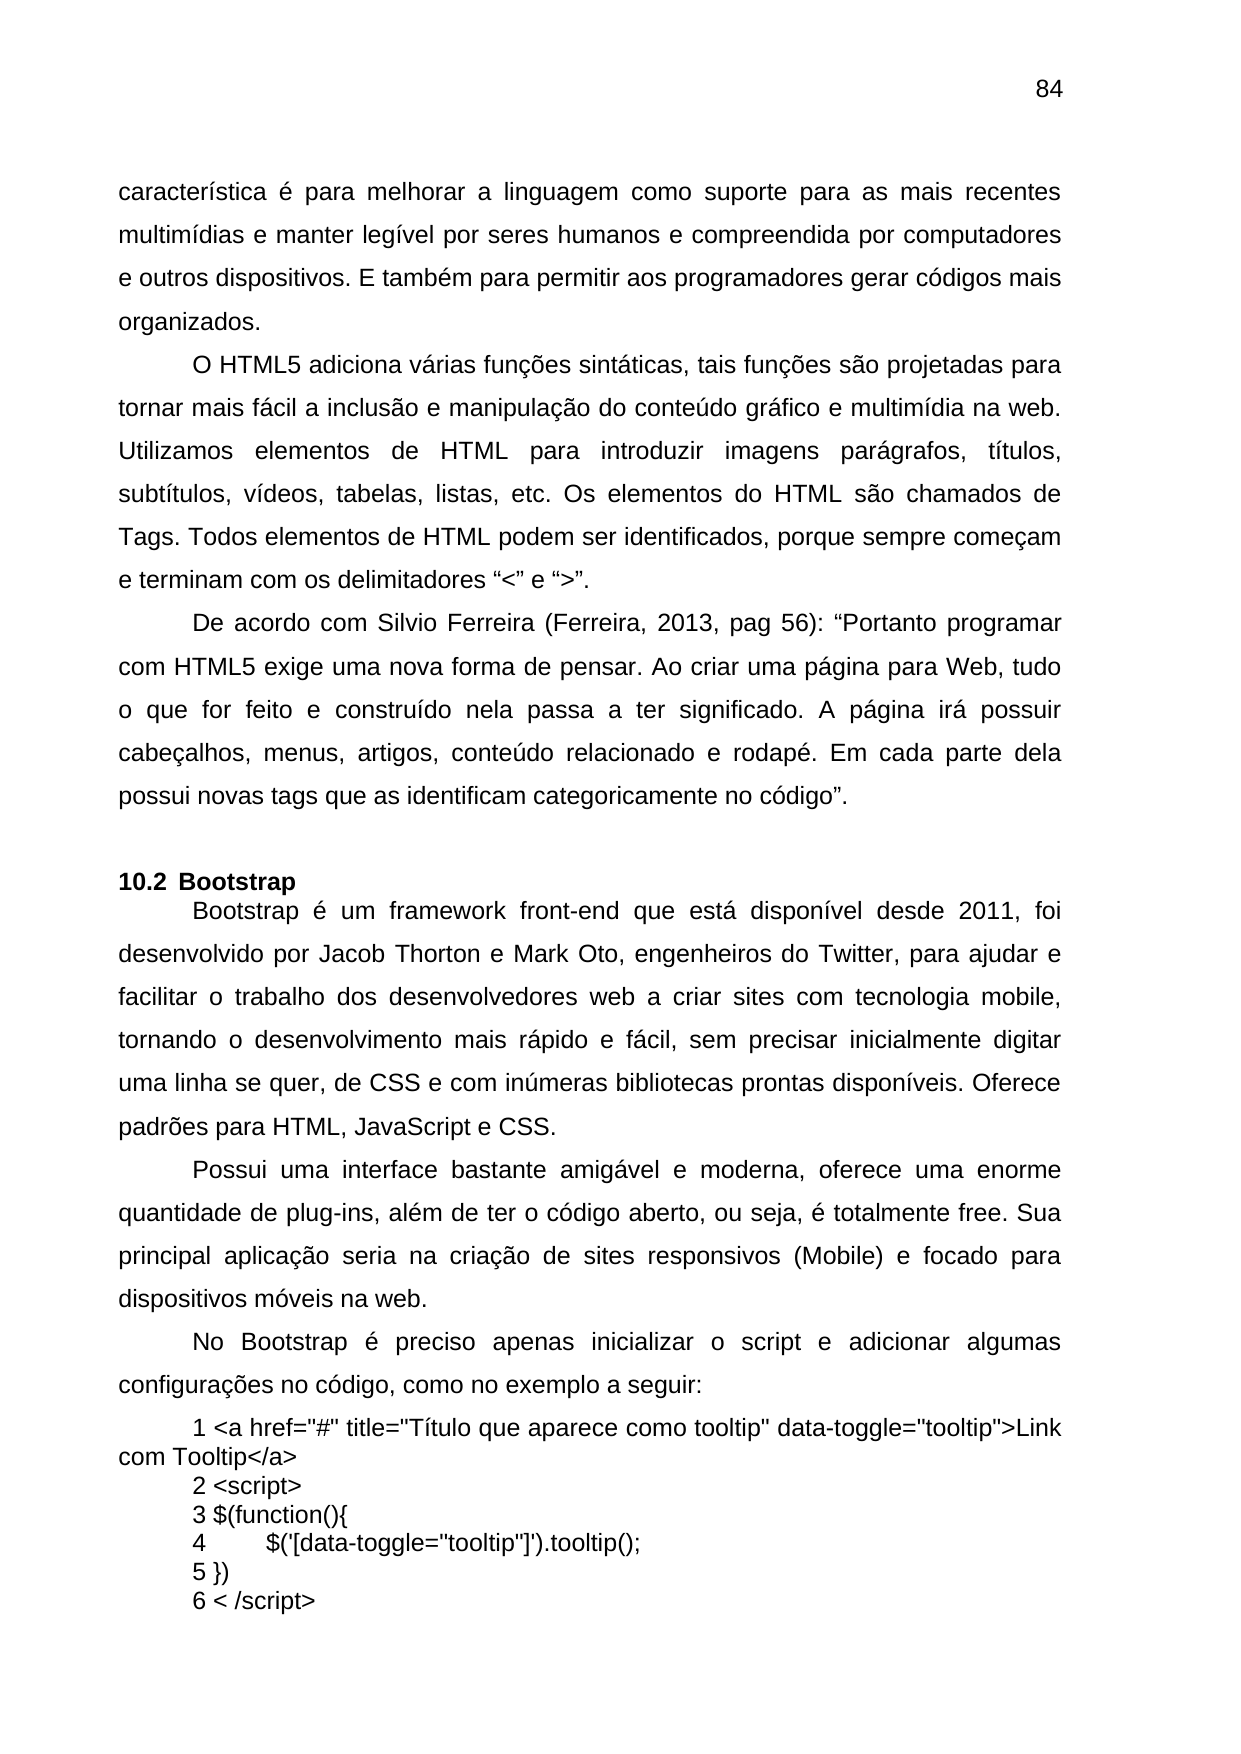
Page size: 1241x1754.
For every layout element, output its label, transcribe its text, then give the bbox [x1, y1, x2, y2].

text 1 <a href="#" title="Título que aparece como tooltip" data-toggle="tooltip">Link com Tooltip</a> [118, 1413, 1063, 1471]
text Bootstrap é um framework front-end que está disponível desde 2011, foi desenvolvido por Jacob Thorton e Mark Oto, engenheiros do Twitter, para ajudar e facilitar o trabalho dos desenvolvedores web a criar sites com tecnologia mobile, tornando o desenvolvimento mais rápido e fácil, sem precisar inicialmente digitar uma linha se quer, de CSS e com inúmeras bibliotecas prontas disponíveis. Oferece padrões para HTML, JavaScript e CSS. [118, 896, 1063, 1140]
text 3 $(function(){ [118, 1500, 1063, 1528]
text No Bootstrap é preciso apenas inicializar o script e adicionar algumas configurações no código, como no exemplo a seguir: [118, 1327, 1063, 1399]
text 4 $('[data-toggle="tooltip"]').tooltip(); [118, 1528, 1063, 1557]
text 5 }) [118, 1557, 1063, 1586]
text Possui uma interface bastante amigável e moderna, oferece uma enorme quantidade de plug-ins, além de ter o código aberto, ou seja, é totalmente free. Sua principal aplicação seria na criação de sites responsivos (Mobile) e focado para dispositivos móveis na web. [118, 1155, 1063, 1313]
text O HTML5 adiciona várias funções sintáticas, tais funções são projetadas para tornar mais fácil a inclusão e manipulação do conteúdo gráfico e multimídia na web. Utilizamos elementos de HTML para introduzir imagens parágrafos, títulos, subtítulos, vídeos, tabelas, listas, etc. Os elementos do HTML são chamados de Tags. Todos elementos de HTML podem ser identificados, porque sempre começam e terminam com os delimitadores “<” e “>”. [118, 350, 1063, 594]
text 6 < /script> [118, 1586, 1063, 1615]
subtitle Bootstrap [118, 867, 1063, 896]
text De acordo com Silvio Ferreira (Ferreira, 2013, pag 56): “Portanto programar com HTML5 exige uma nova forma de pensar. Ao criar uma página para Web, tudo o que for feito e construído nela passa a ter significado. A página irá possuir cabeçalhos, menus, artigos, conteúdo relacionado e rodapé. Em cada parte dela possui novas tags que as identificam categoricamente no código”. [118, 608, 1063, 810]
text 2 <script> [118, 1471, 1063, 1500]
